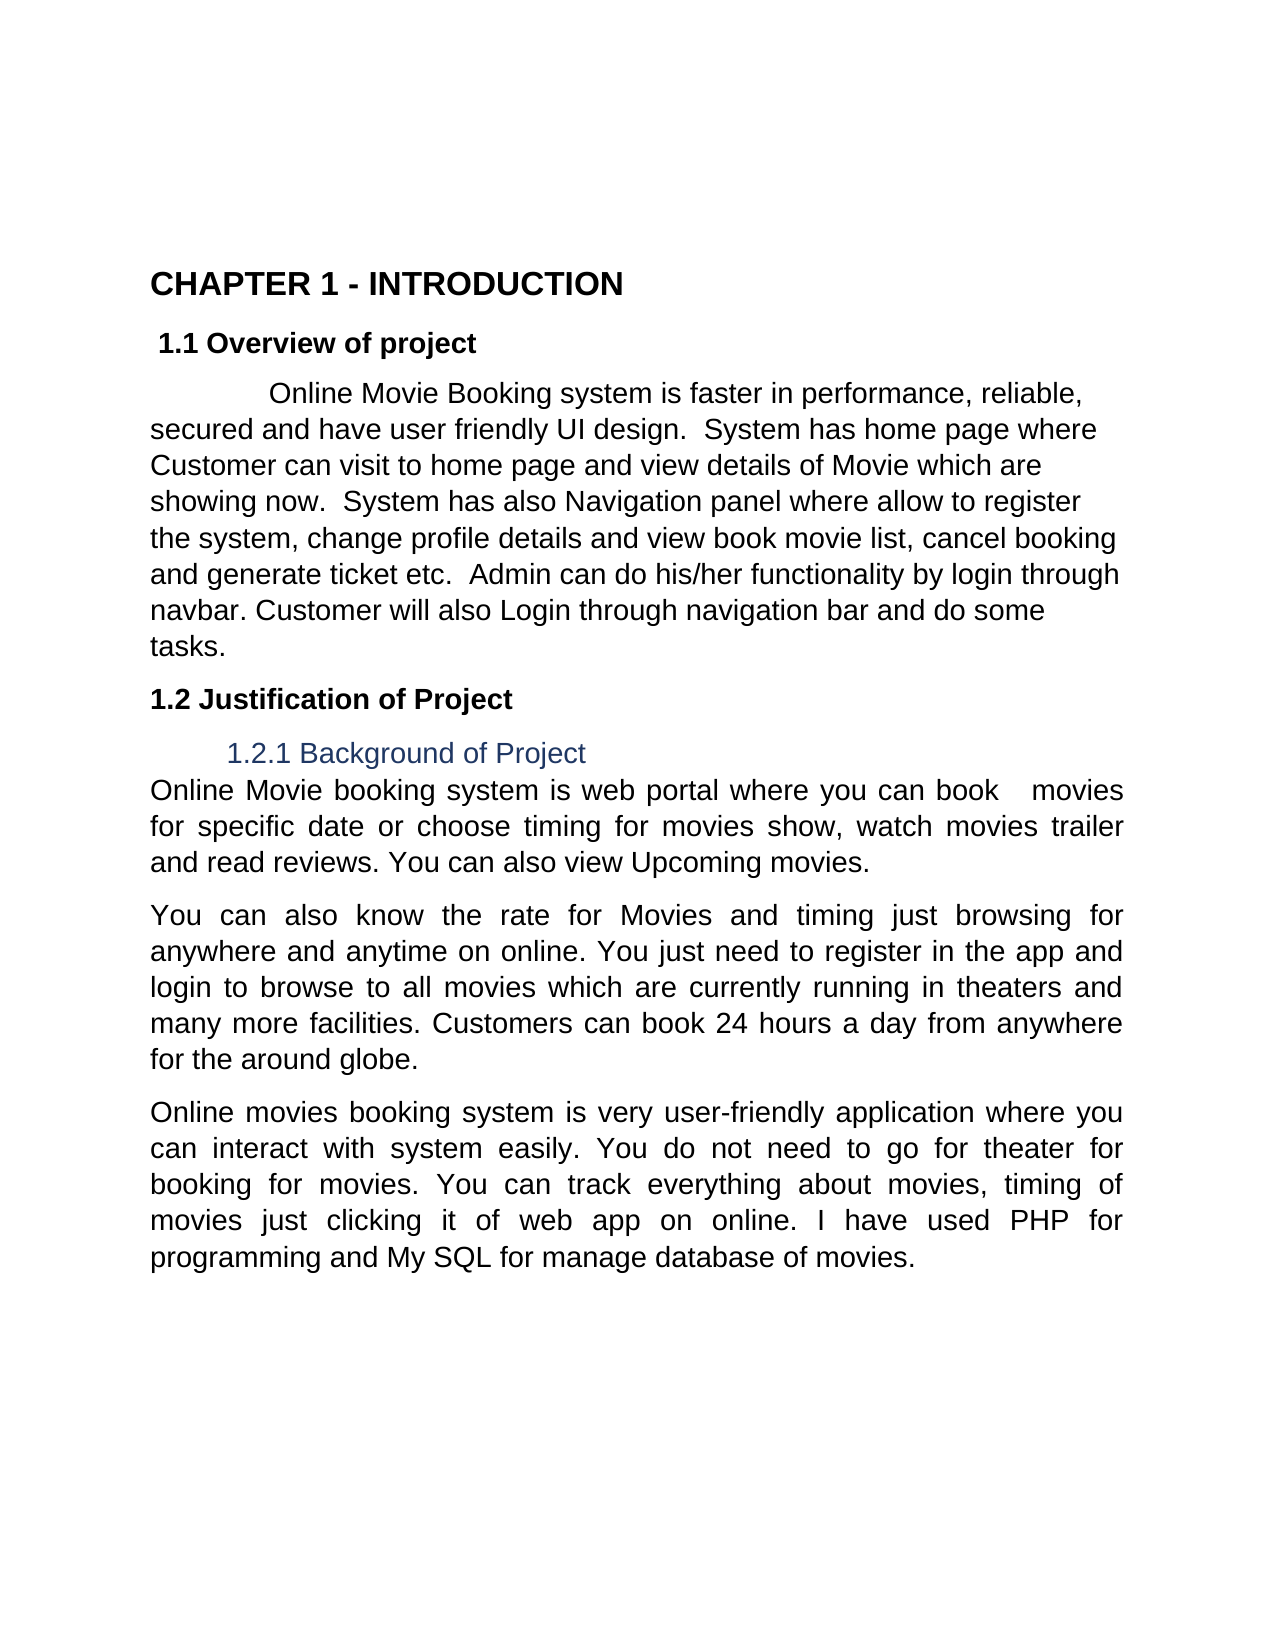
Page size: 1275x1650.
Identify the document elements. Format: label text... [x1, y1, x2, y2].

text You can also know the rate for Movies and timing just browsing for anywhere and anytime on online. You just need to register in the app and login to browse to all movies which are currently running in theaters and many more facilities. Customers can book 24 hours a day from anywhere for the around globe. [150, 898, 1125, 1076]
subtitle 1.2 Justification of Project [150, 682, 1125, 715]
subtitle 1.2.1 Background of Project [150, 736, 1125, 770]
text Online movies booking system is very user-friendly application where you can interact with system easily. You do not need to go for theater for booking for movies. You can track everything about movies, timing of movies just clicking it of web app on online. I have used PHP for programming and My SQL for manage database of movies. [150, 1095, 1125, 1273]
text Online Movie Booking system is faster in performance, reliable, secured and have user friendly UI design. System has home page where Customer can visit to home page and view details of Movie which are showing now. System has also Navigation panel where allow to register the system, change profile details and view book movie list, cancel booking and generate ticket etc. Admin can do his/her functionality by login through navbar. Customer will also Login through navigation bar and do some tasks. [150, 376, 1125, 663]
subtitle CHAPTER 1 - INTRODUCTION [150, 264, 1125, 302]
subtitle Overview of project [158, 326, 1125, 359]
text Online Movie booking system is web portal where you can book movies for specific date or choose timing for movies show, watch movies trailer and read reviews. You can also view Upcoming movies. [150, 772, 1125, 878]
